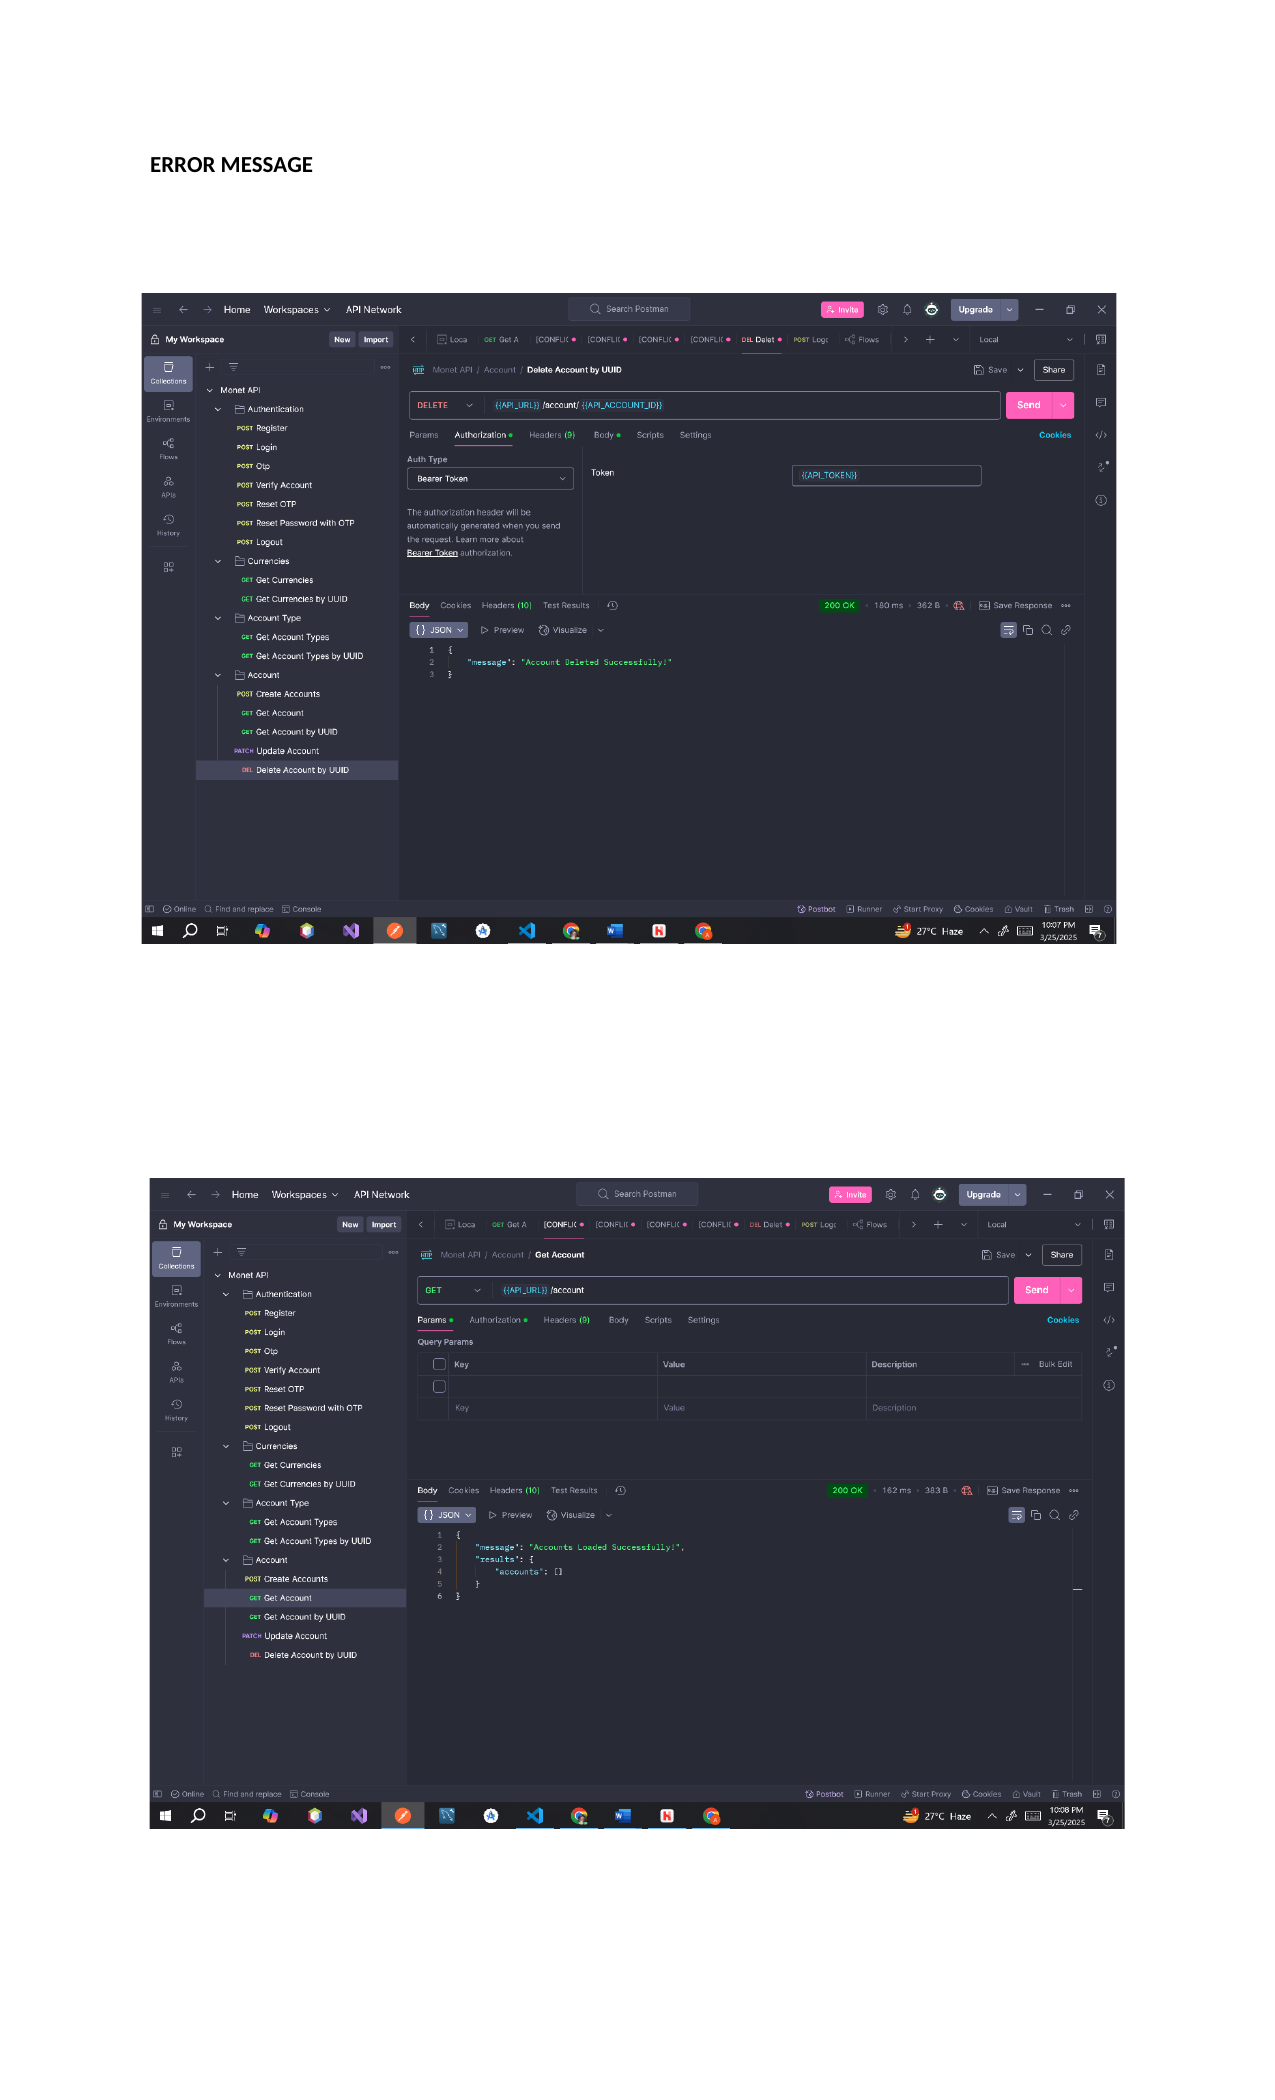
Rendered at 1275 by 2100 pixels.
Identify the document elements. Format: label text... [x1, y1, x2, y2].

picture [141, 293, 1117, 944]
picture [149, 1178, 1125, 1829]
text ERROR MESSAGE [150, 150, 1125, 238]
